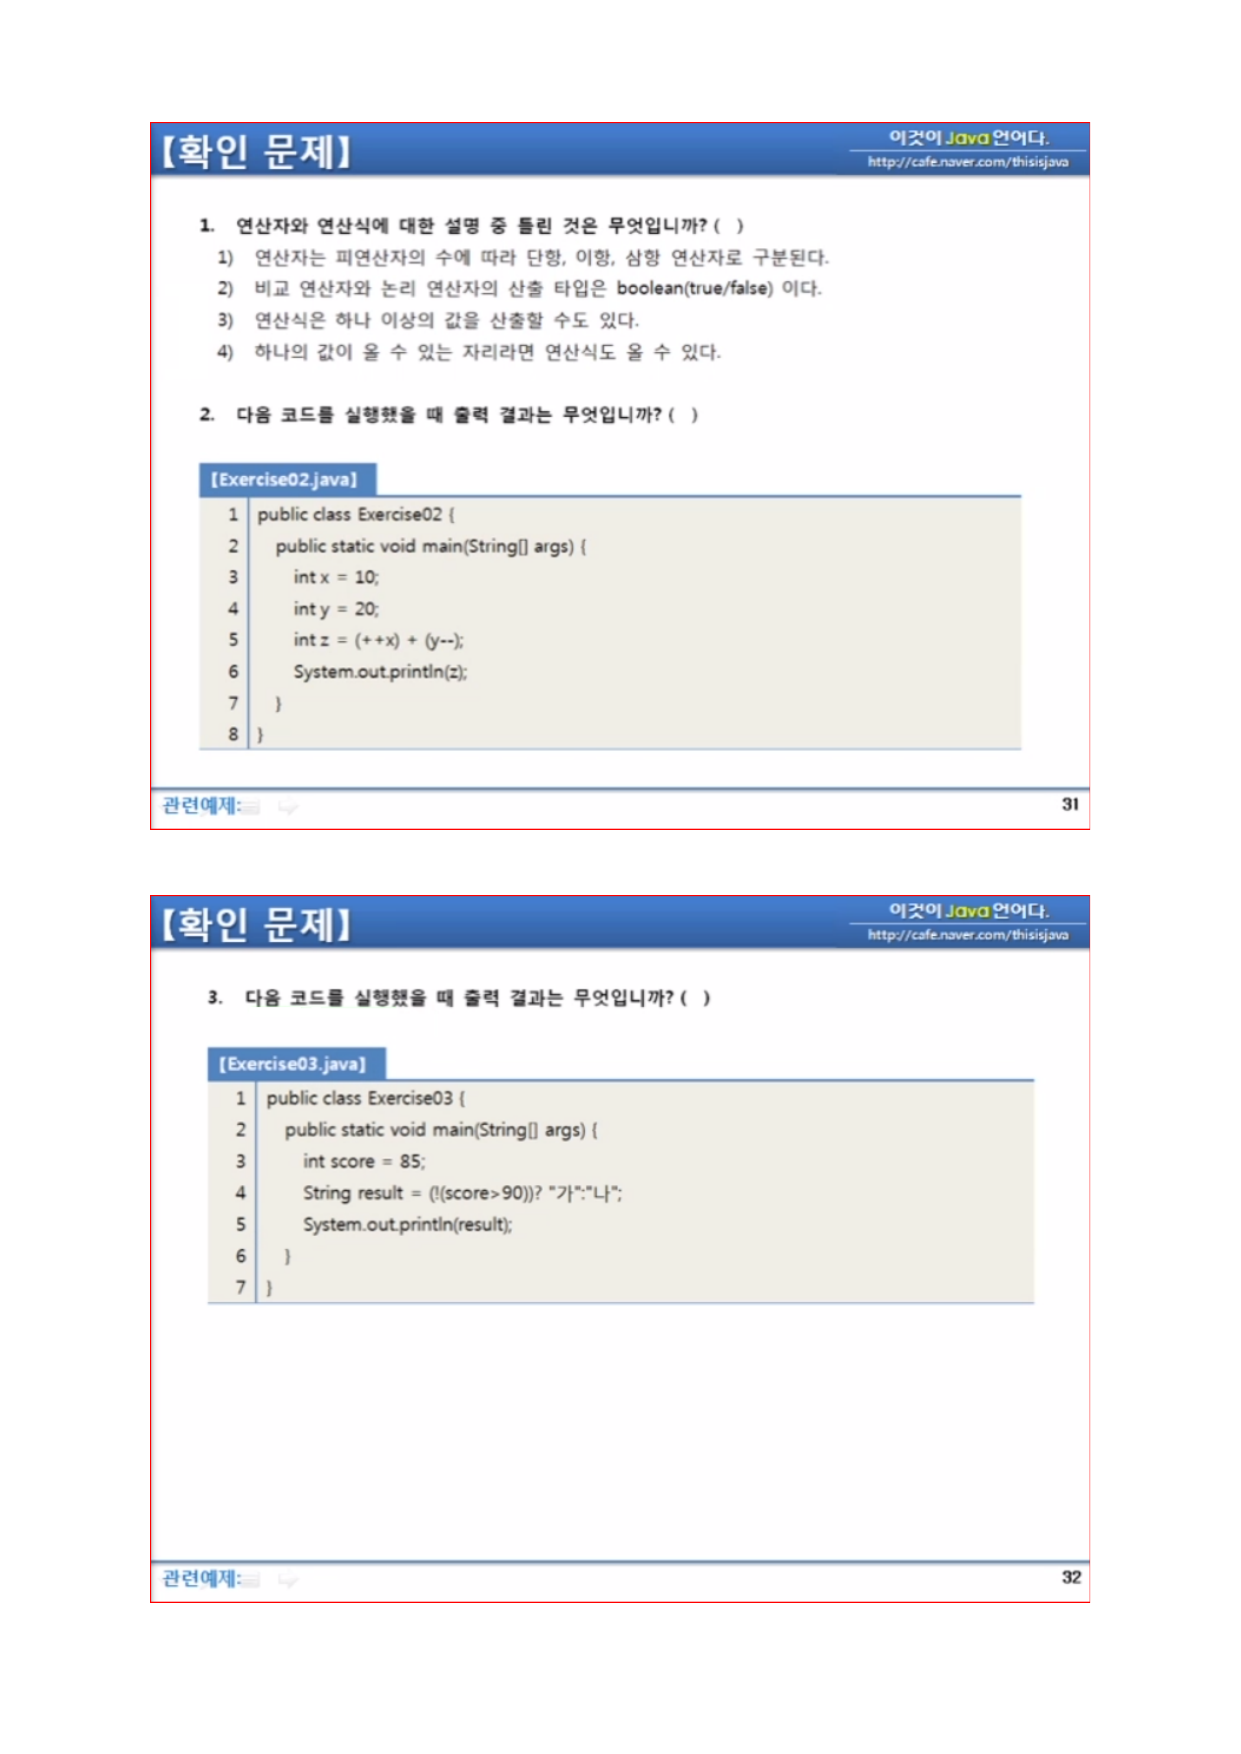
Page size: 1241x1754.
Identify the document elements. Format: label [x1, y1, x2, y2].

picture [150, 895, 1091, 1603]
picture [150, 122, 1091, 830]
